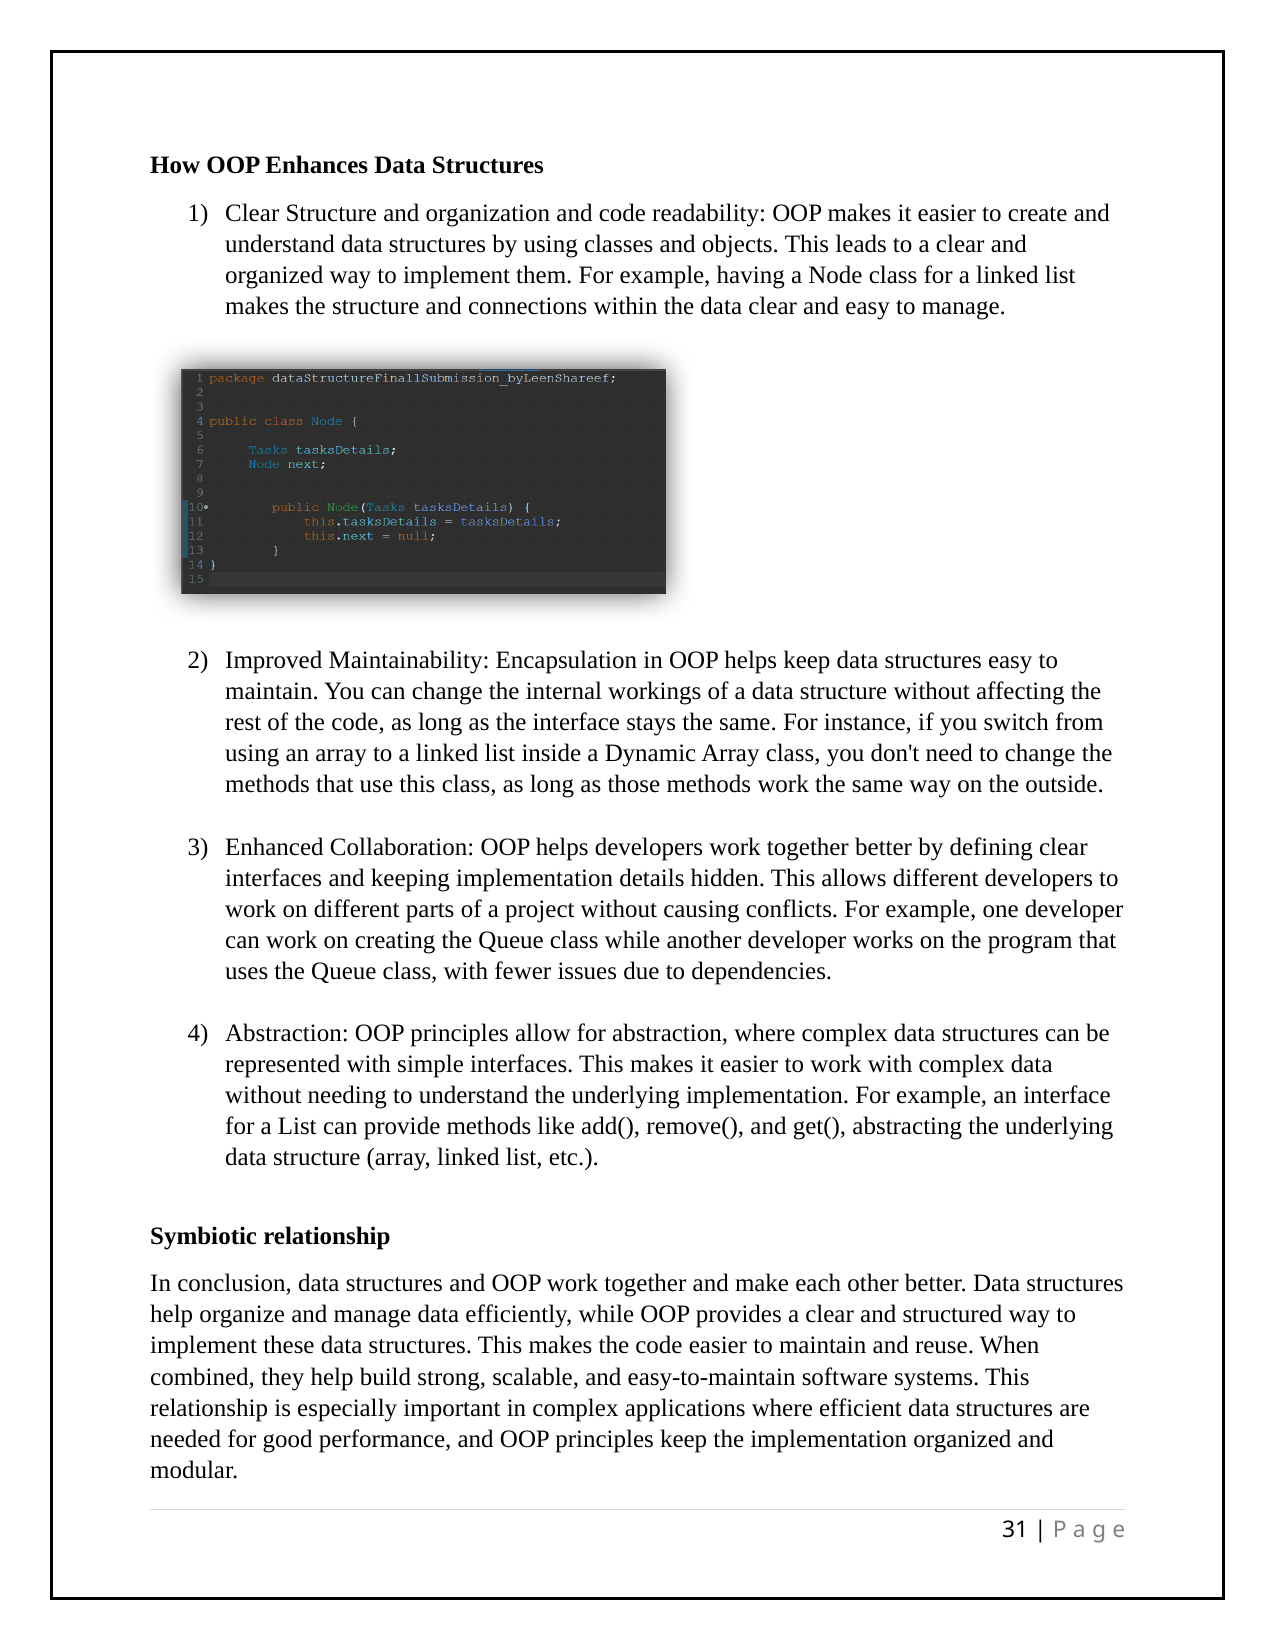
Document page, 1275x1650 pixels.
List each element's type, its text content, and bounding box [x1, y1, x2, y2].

text In conclusion, data structures and OOP work together and make each other better. Data structures help organize and manage data efficiently, while OOP provides a clear and structured way to implement these data structures. This makes the code easier to maintain and reuse. When combined, they help build strong, scalable, and easy-to-maintain software systems. This relationship is especially important in complex applications where efficient data structures are needed for good performance, and OOP principles keep the implementation organized and modular. [150, 1268, 1125, 1483]
list Improved Maintainability: Encapsulation in OOP helps keep data structures easy to maintain. You can change the internal workings of a data structure without affecting the rest of the code, as long as the interface stays the same. For instance, if you switch from using an array to a linked list inside a Dynamic Array class, you don't need to change the methods that use this class, as long as those methods work the same way on the outside. [187, 645, 1125, 798]
list Enhanced Collaboration: OOP helps developers work together better by defining clear interfaces and keeping implementation details hidden. This allows different developers to work on different parts of a project without causing conflicts. For example, one developer can work on creating the Queue class while another developer works on the program that uses the Queue class, with fewer issues due to dependencies. [187, 832, 1125, 984]
list Clear Structure and organization and code readability: OOP makes it easier to create and understand data structures by using classes and objects. This leads to a clear and organized way to implement them. For example, having a Node class for a linked list makes the structure and connections within the data clear and easy to manage. [187, 198, 1125, 319]
text Symbiotic relationship [150, 1221, 1125, 1249]
text How OOP Enhances Data Structures [150, 150, 1125, 179]
picture [181, 369, 666, 594]
list Abstraction: OOP principles allow for abstraction, where complex data structures can be represented with simple interfaces. This makes it easier to work with complex data without needing to understand the underlying implementation. For example, an interface for a List can provide methods like add(), remove(), and get(), abstracting the underlying data structure (array, linked list, etc.). [187, 1018, 1125, 1171]
